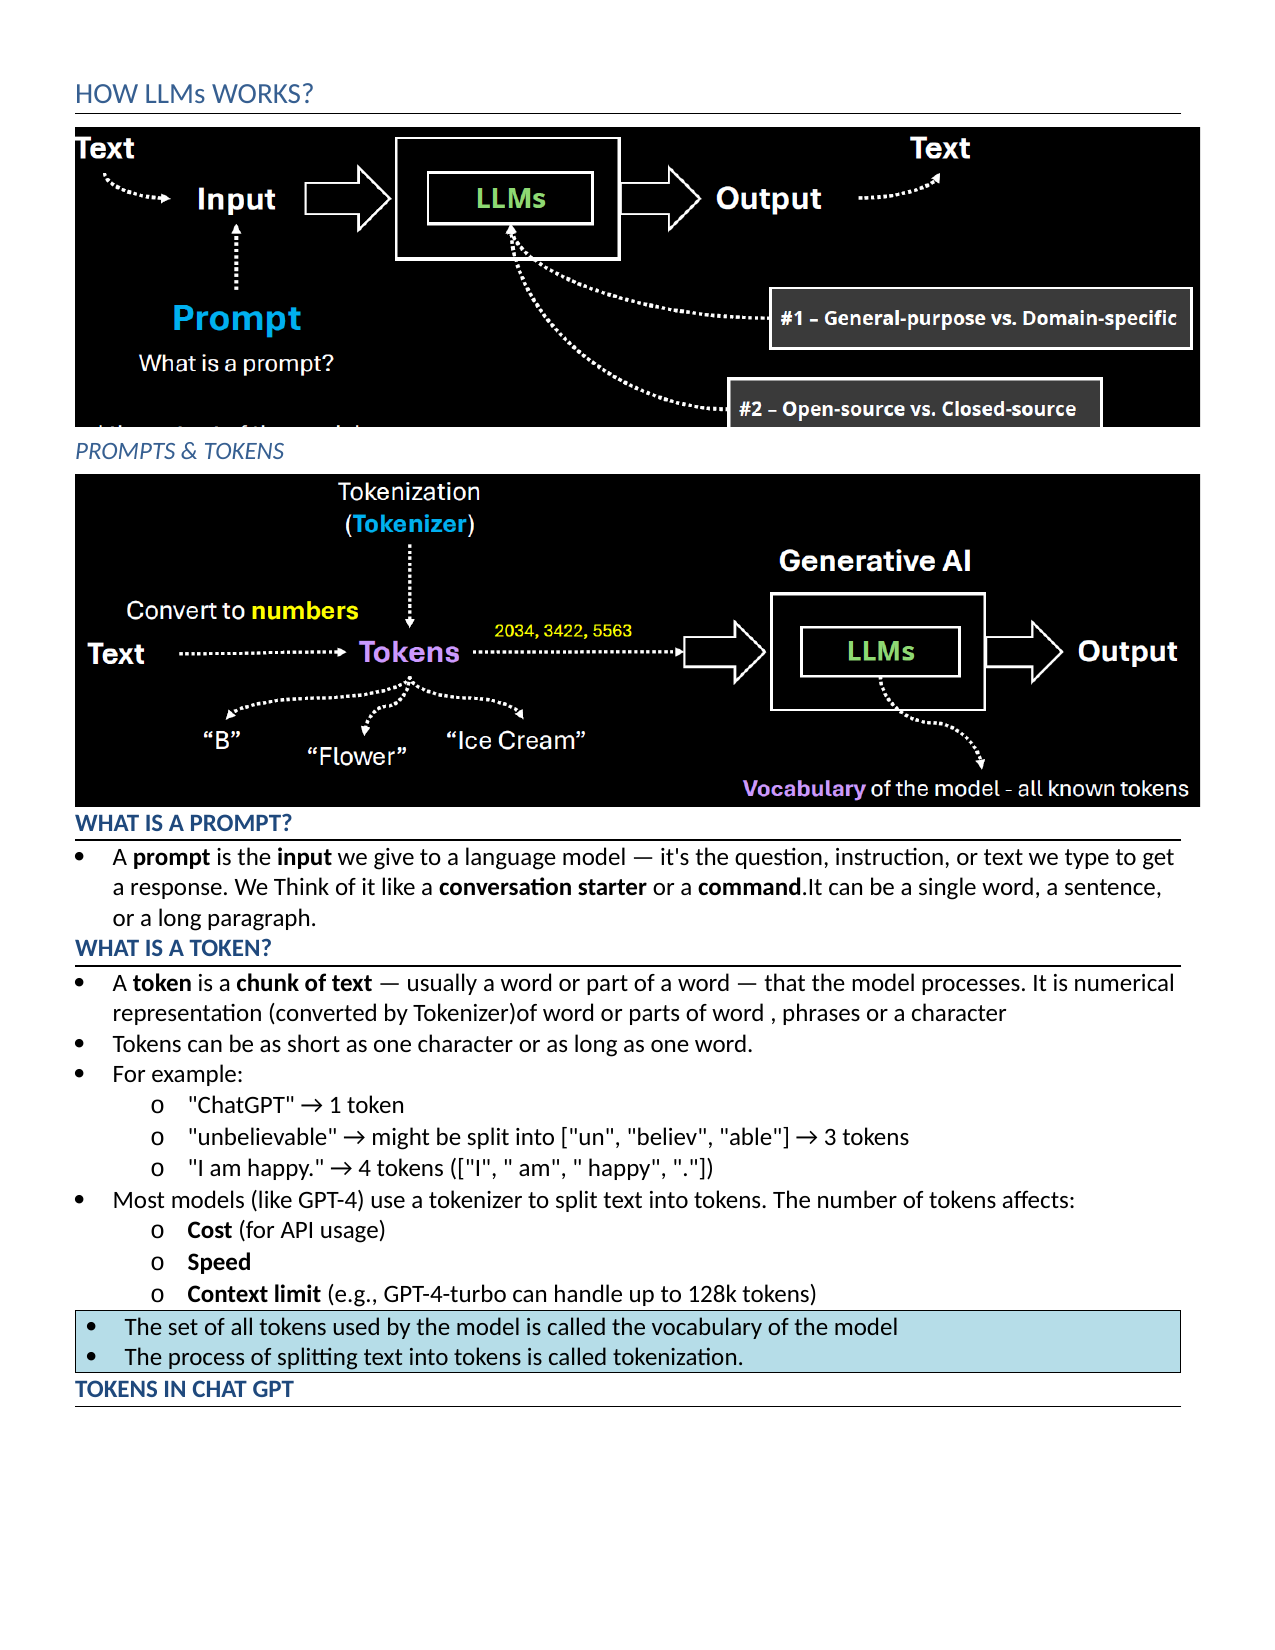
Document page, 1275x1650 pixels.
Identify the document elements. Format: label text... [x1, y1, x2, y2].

table_header The set of all tokens used by the model is called the vocabulary of the model The process of splitting text into tokens is called tokenization. [76, 1311, 1180, 1372]
text WHAT IS A PROMPT? [75, 807, 1181, 839]
list "ChatGPT" → 1 token [150, 1089, 1181, 1121]
list For example: [75, 1058, 1181, 1089]
subtitle HOW LLMs WORKS? [75, 75, 1181, 113]
list Context limit (e.g., GPT-4-turbo can handle up to 128k tokens) [150, 1278, 1181, 1310]
list A token is a chunk of text — usually a word or part of a word — that the model processes. It is numerical representation (converted by Tokenizer)of word or parts of word , phrases or a character [75, 967, 1181, 1028]
list "I am happy." → 4 tokens (["I", " am", " happy", "."]) [150, 1152, 1181, 1184]
text WHAT IS A TOKEN? [75, 933, 1181, 965]
list Speed [150, 1246, 1181, 1278]
picture [75, 127, 1200, 427]
list Cost (for API usage) [150, 1215, 1181, 1246]
list "unbelievable" → might be split into ["un", "believ", "able"] → 3 tokens [150, 1121, 1181, 1152]
list Most models (like GPT-4) use a tokenizer to split text into tokens. The number of tokens affects: [75, 1184, 1181, 1215]
text TOKENS IN CHAT GPT [75, 1373, 1181, 1406]
picture [75, 474, 1200, 807]
list A prompt is the input we give to a language model — it's the question, instruction, or text we type to get a response. We Think of it like a conversation starter or a command.It can be a single word, a sentence, or a long paragraph. [75, 841, 1181, 933]
list Tokens can be as short as one character or as long as one word. [75, 1028, 1181, 1058]
subtitle PROMPTS & TOKENS [75, 435, 1181, 466]
